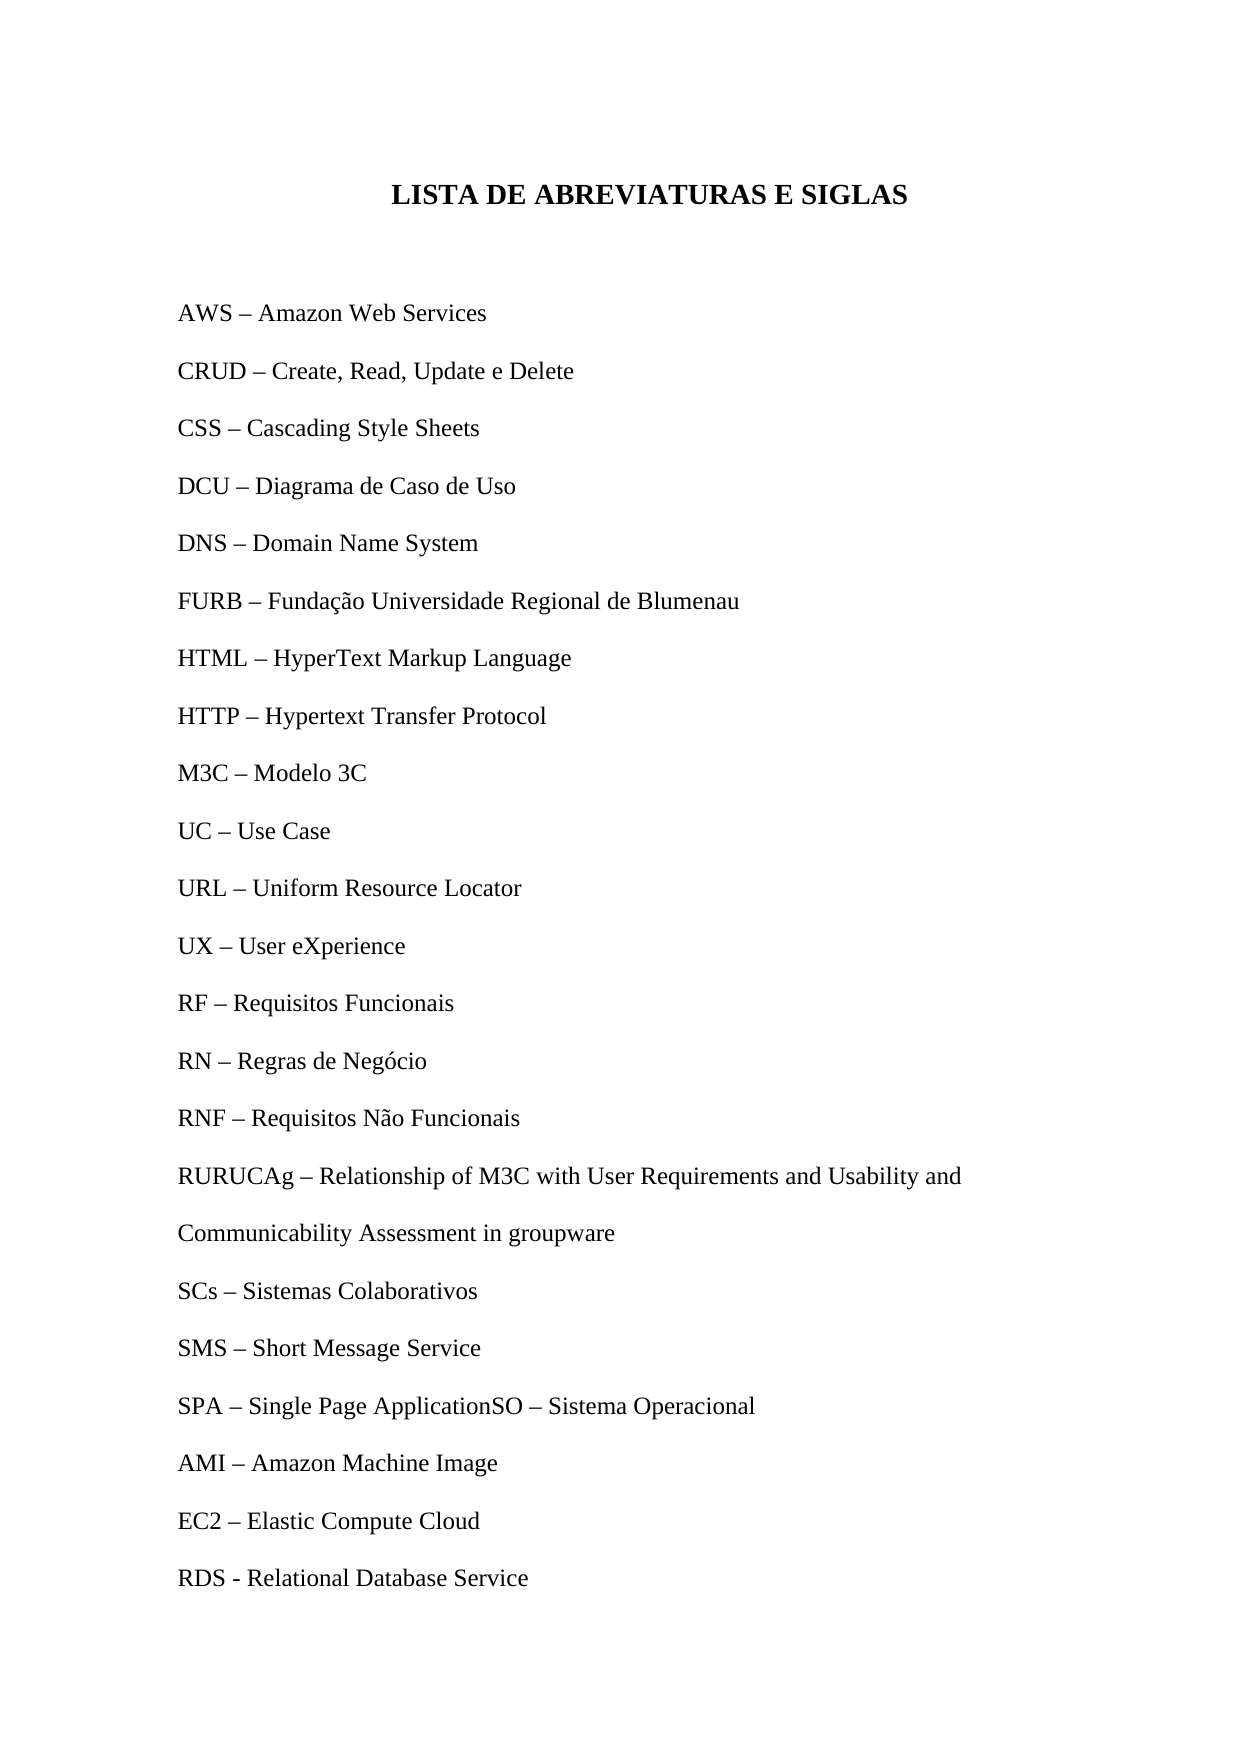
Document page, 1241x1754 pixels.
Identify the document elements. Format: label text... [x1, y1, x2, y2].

list LISTA DE ABREVIATURAS E SIGLAS [177, 177, 1122, 211]
list RURUCAg – Relationship of M3C with User Requirements and Usability and [177, 1161, 1122, 1189]
list FURB – Fundação Universidade Regional de Blumenau [177, 586, 1122, 614]
list RDS - Relational Database Service [177, 1563, 1122, 1592]
list UX – User eXperience [177, 931, 1122, 959]
list EC2 – Elastic Compute Cloud [177, 1506, 1122, 1534]
list HTML – HyperText Markup Language [177, 643, 1122, 672]
list AMI – Amazon Machine Image [177, 1448, 1122, 1477]
list SCs – Sistemas Colaborativos [177, 1276, 1122, 1304]
list DCU – Diagrama de Caso de Uso [177, 471, 1122, 499]
list URL – Uniform Resource Locator [177, 873, 1122, 902]
list HTTP – Hypertext Transfer Protocol [177, 701, 1122, 729]
list RNF – Requisitos Não Funcionais [177, 1103, 1122, 1132]
list SMS – Short Message Service [177, 1333, 1122, 1362]
list UC – Use Case [177, 816, 1122, 844]
list Communicability Assessment in groupware [177, 1218, 1122, 1247]
list CRUD – Create, Read, Update e Delete [177, 356, 1122, 384]
list AWS – Amazon Web Services [177, 298, 1122, 327]
list M3C – Modelo 3C [177, 758, 1122, 787]
list SPA – Single Page ApplicationSO – Sistema Operacional [177, 1391, 1122, 1419]
list DNS – Domain Name System [177, 528, 1122, 557]
list RN – Regras de Negócio [177, 1046, 1122, 1074]
list RF – Requisitos Funcionais [177, 988, 1122, 1017]
list CSS – Cascading Style Sheets [177, 413, 1122, 442]
